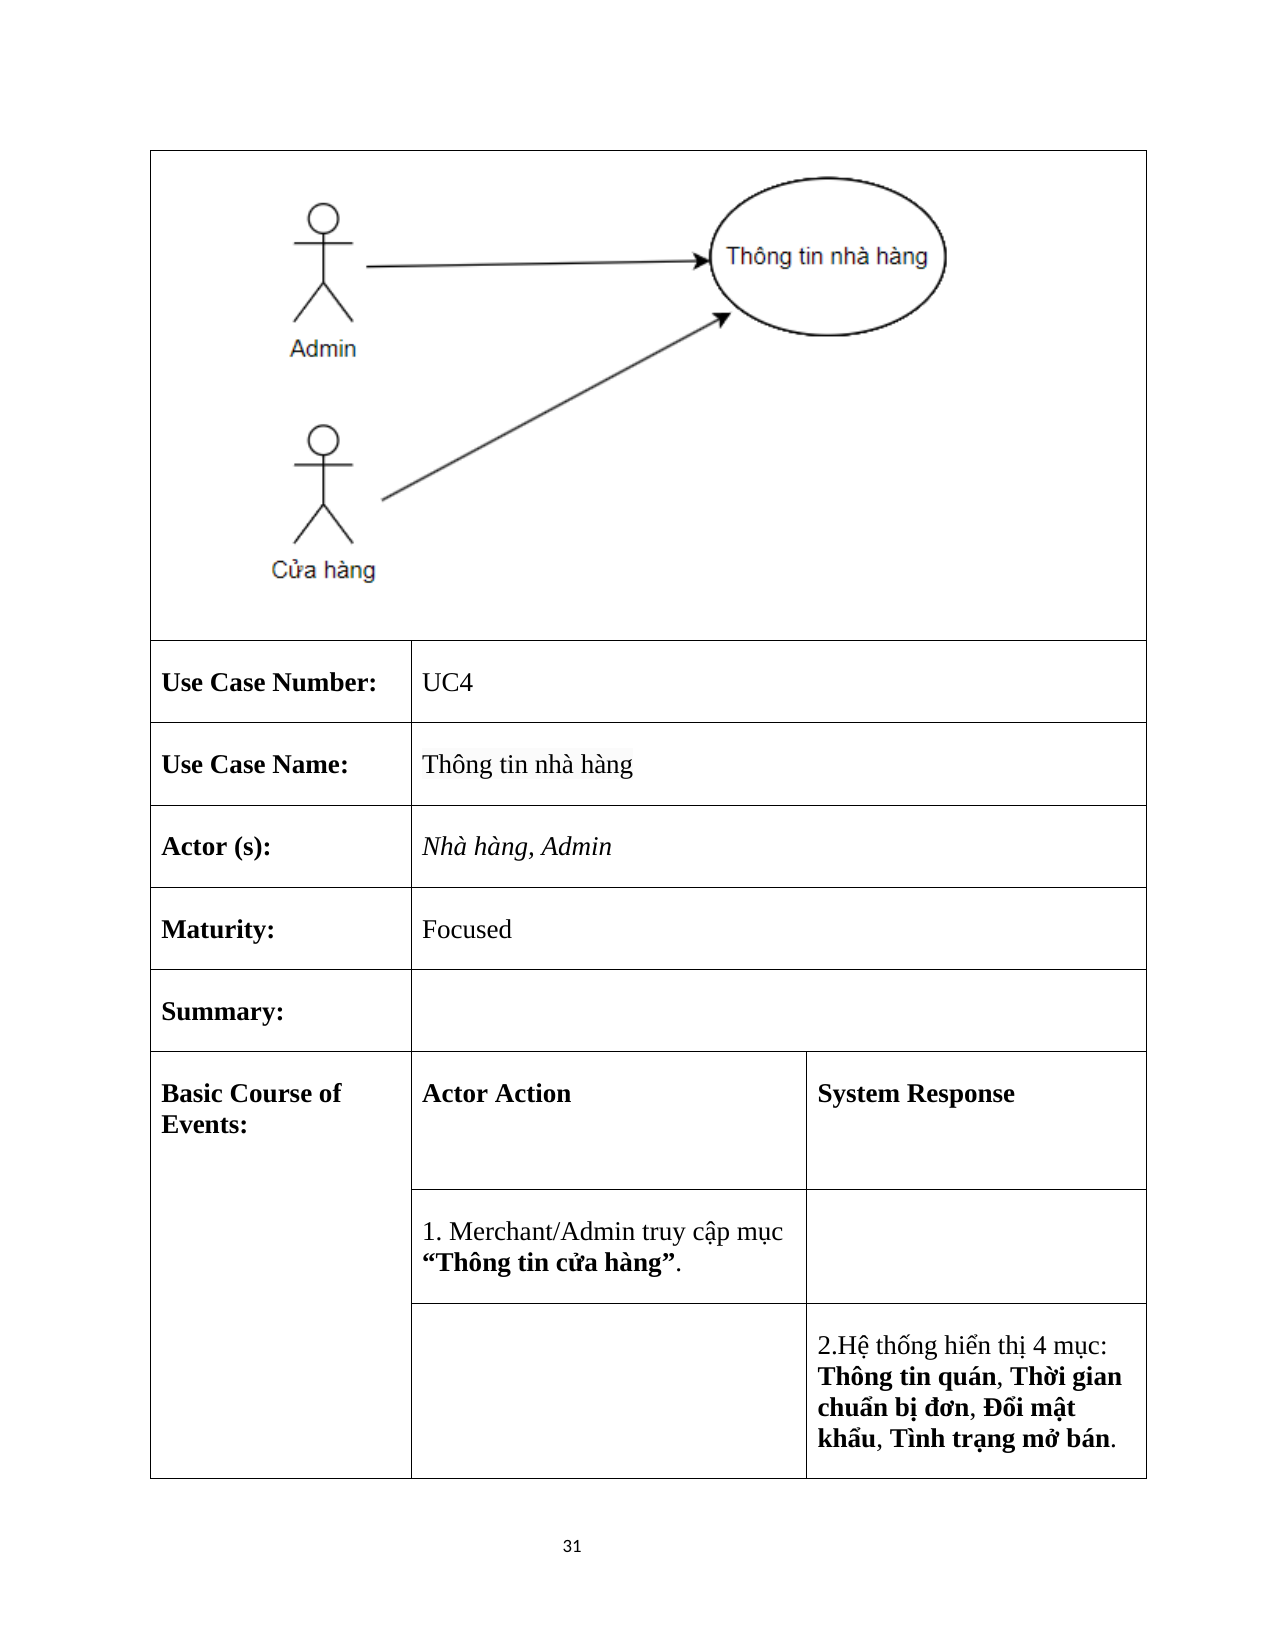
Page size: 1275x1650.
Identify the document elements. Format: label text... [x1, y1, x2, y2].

table_cell Thông tin nhà hàng [412, 723, 1146, 804]
table_cell Nhà hàng, Admin [412, 806, 1146, 887]
table_cell Use Case Name: [151, 723, 411, 804]
table_cell System Response [807, 1052, 1146, 1189]
table_cell Focused [412, 888, 1146, 969]
table_cell [412, 1304, 806, 1478]
table_cell Actor (s): [151, 806, 411, 887]
table_cell 1. Merchant/Admin truy cập mục “Thông tin cửa hàng”. [412, 1190, 806, 1303]
table_cell [412, 970, 1146, 1051]
table_cell [807, 1190, 1146, 1303]
table_cell UC4 [412, 641, 1146, 722]
table_cell Use Case Number: [151, 641, 411, 722]
table_cell Summary: [151, 970, 411, 1051]
picture [161, 176, 1044, 616]
table_cell Actor Action [412, 1052, 806, 1189]
table_cell 2.Hệ thống hiển thị 4 mục: Thông tin quán, Thời gian chuẩn bị đơn, Đổi mật khẩu, Tình trạng mở bán. [807, 1304, 1146, 1478]
table_cell Basic Course of Events: [151, 1052, 411, 1478]
table_cell Maturity: [151, 888, 411, 969]
table_header [151, 151, 1146, 640]
